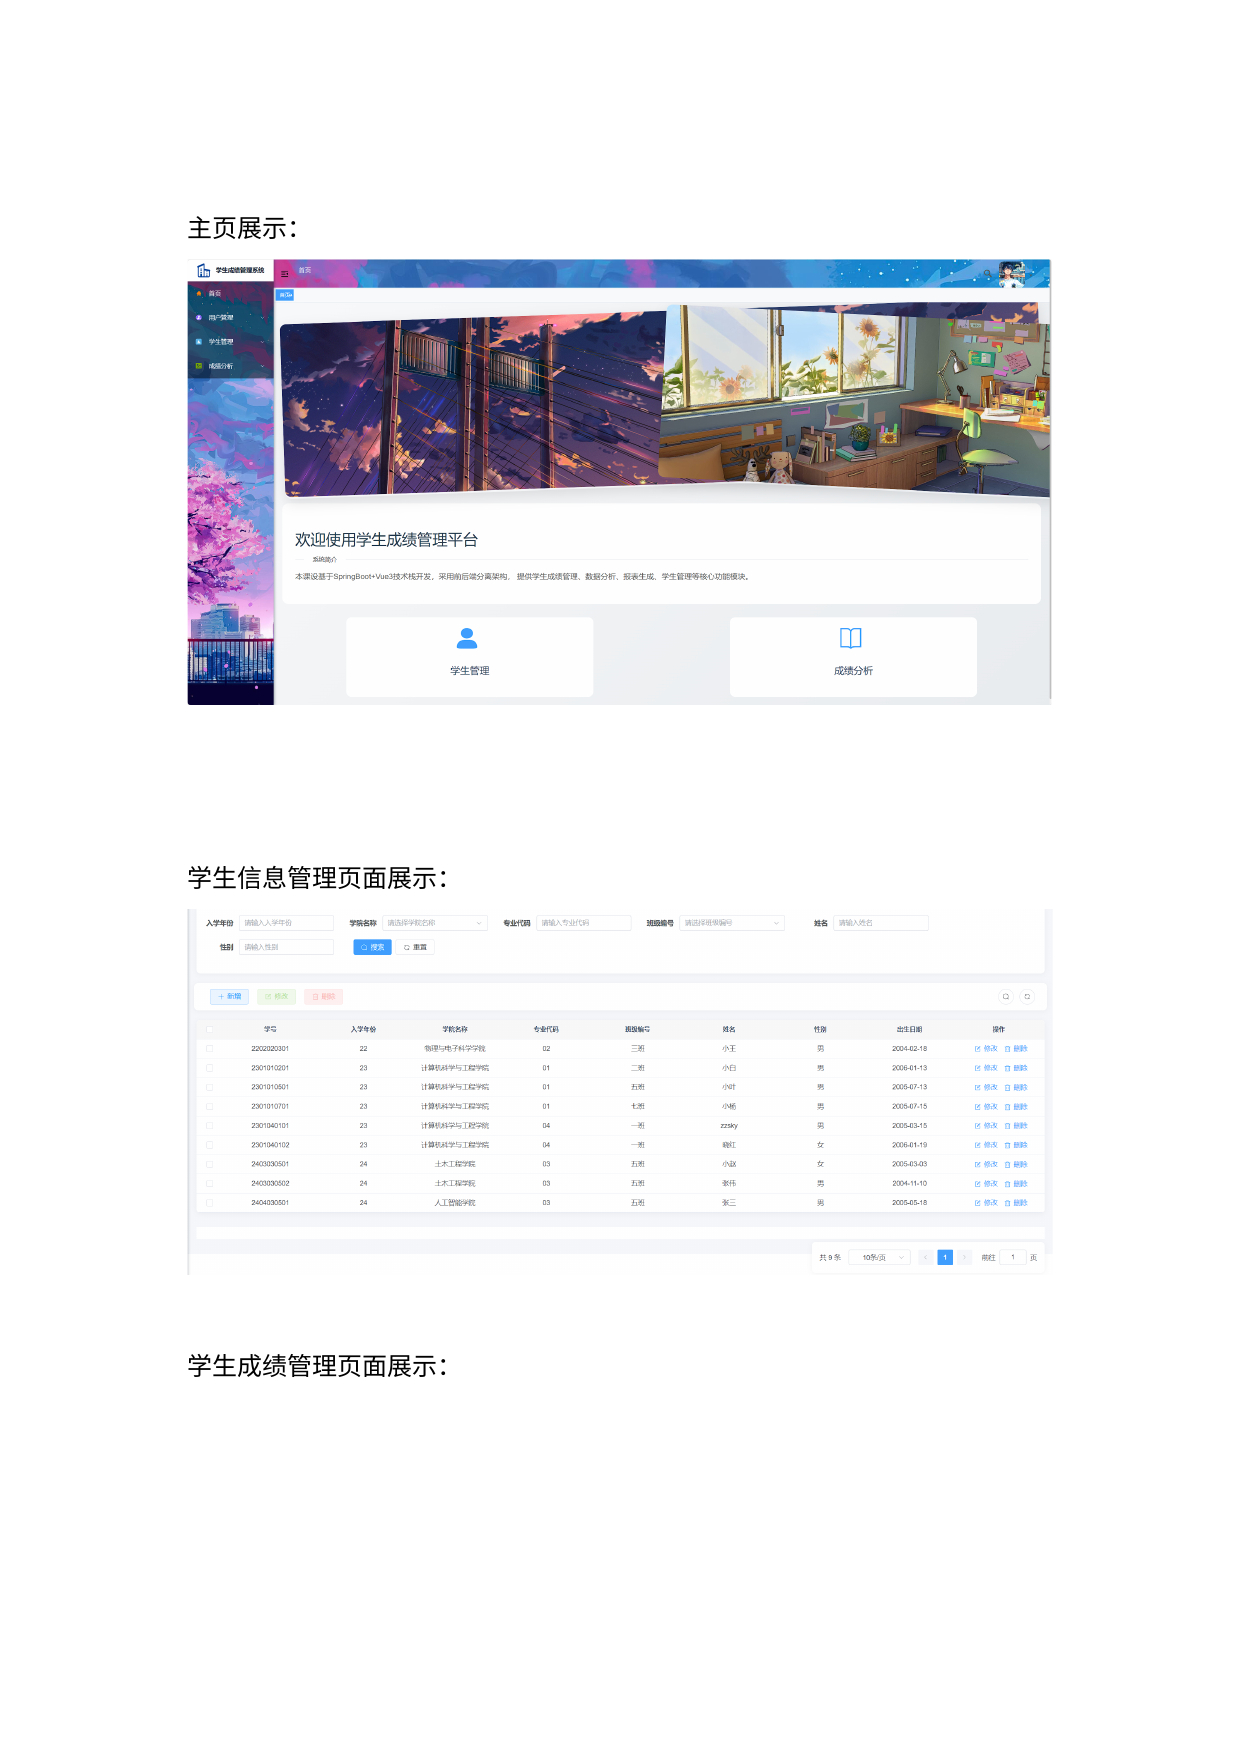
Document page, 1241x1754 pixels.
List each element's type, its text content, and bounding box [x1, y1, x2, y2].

picture [187, 259, 1052, 705]
text 学生信息管理页面展示： [187, 844, 1053, 909]
picture [187, 909, 1053, 1275]
text 主页展示： [187, 194, 1053, 259]
text 学生成绩管理页面展示： [187, 1332, 1053, 1397]
